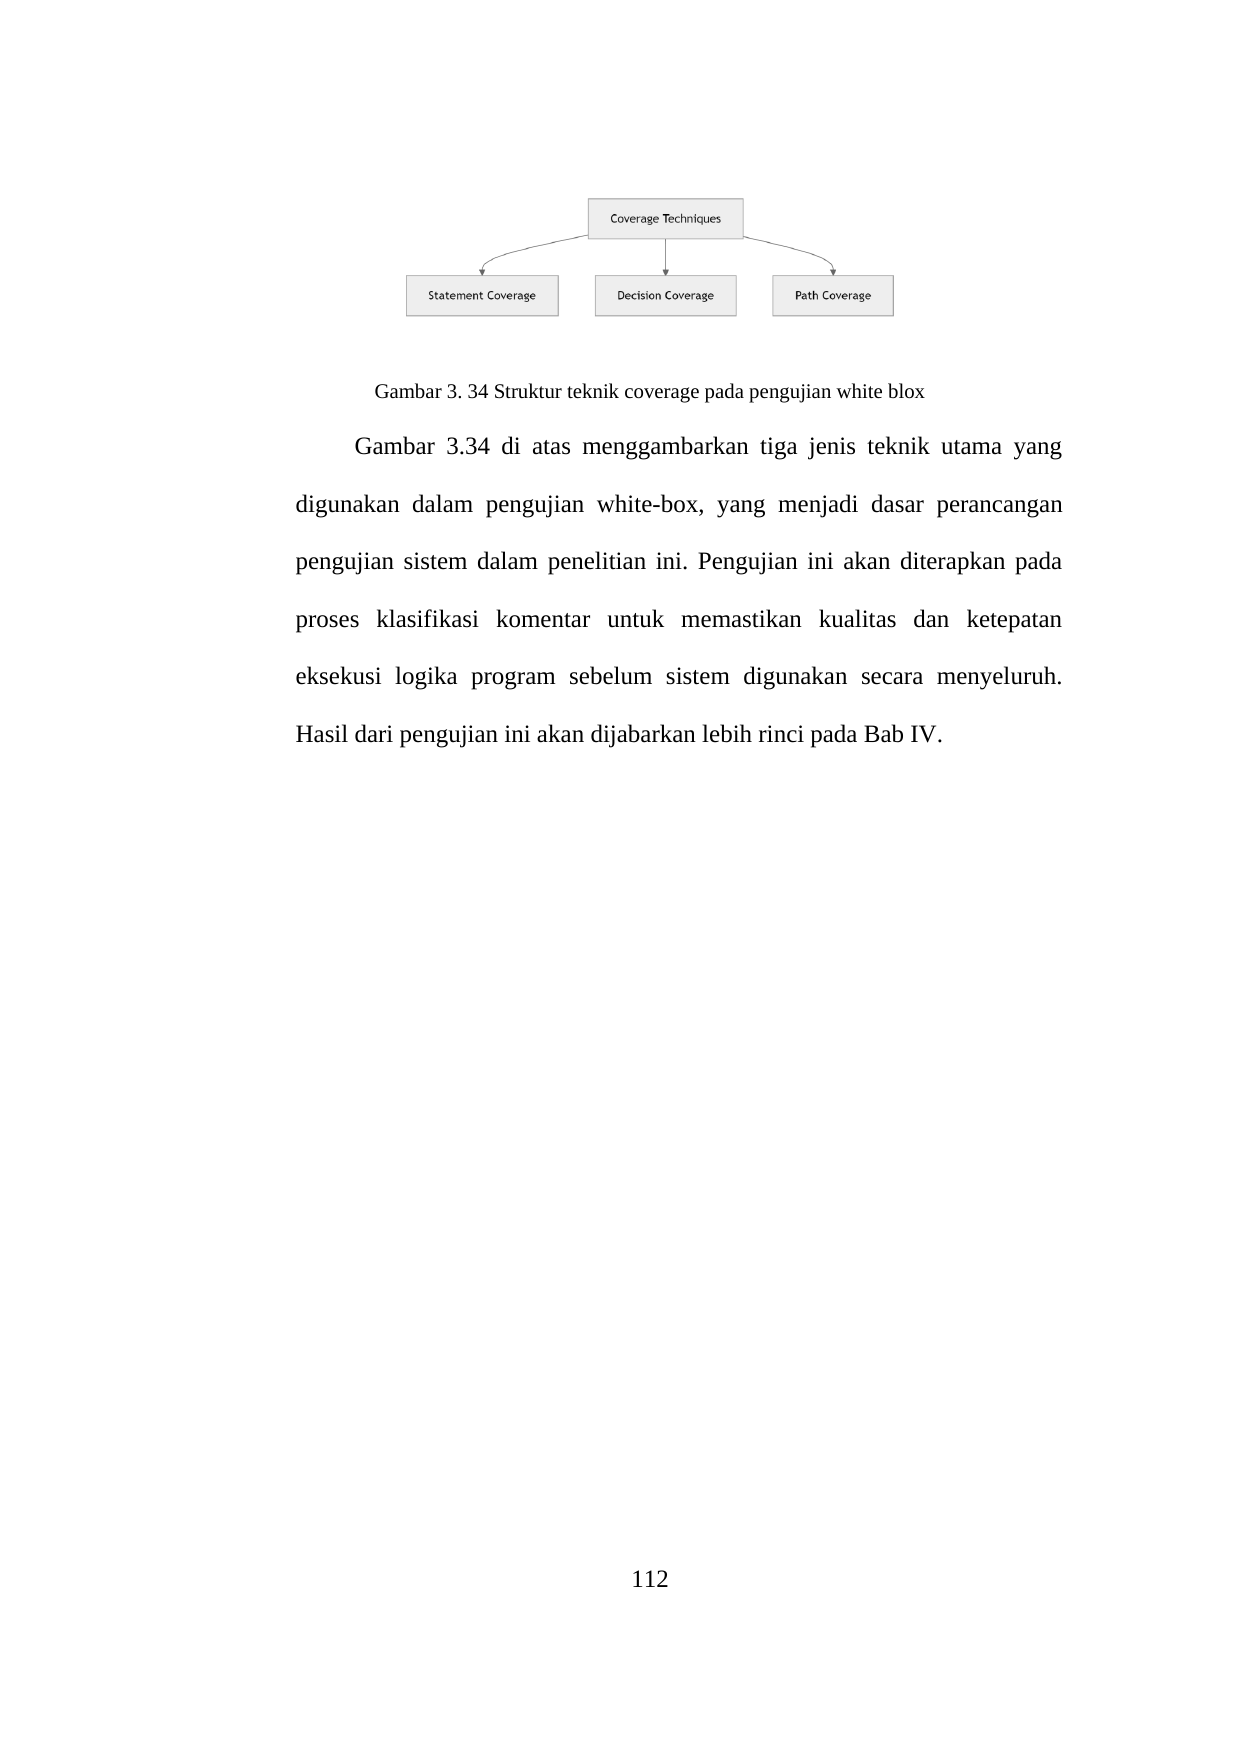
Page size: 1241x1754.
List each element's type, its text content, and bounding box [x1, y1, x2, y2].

picture [401, 177, 899, 351]
text Gambar 3.34 di atas menggambarkan tiga jenis teknik utama yang digunakan dalam pengujian white-box, yang menjadi dasar perancangan pengujian sistem dalam penelitian ini. Pengujian ini akan diterapkan pada proses klasifikasi komentar untuk memastikan kualitas dan ketepatan eksekusi logika program sebelum sistem digunakan secara menyeluruh. Hasil dari pengujian ini akan dijabarkan lebih rinci pada Bab IV. [295, 431, 1063, 748]
